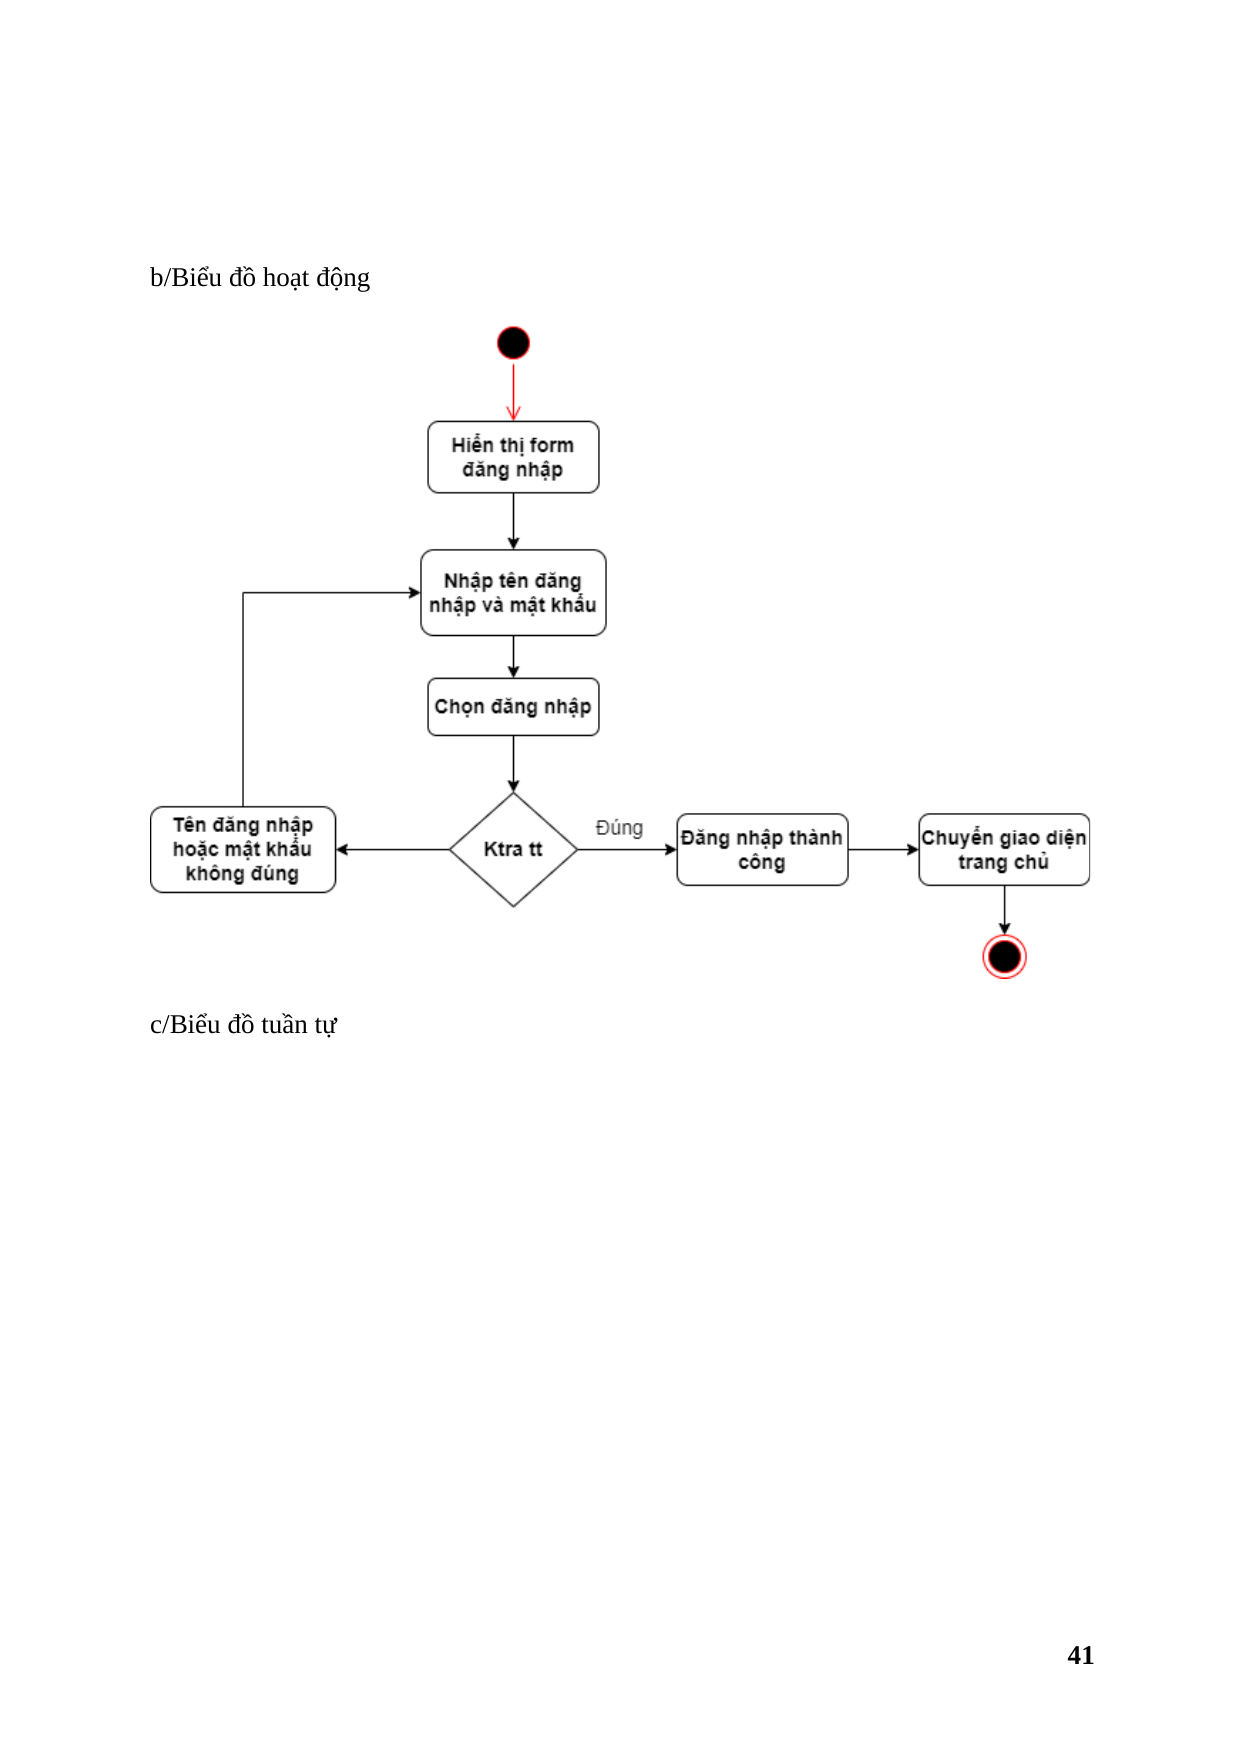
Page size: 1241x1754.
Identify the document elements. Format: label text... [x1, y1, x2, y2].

text c/Biểu đồ tuần tự [150, 1008, 1094, 1039]
picture [150, 322, 1091, 979]
text b/Biểu đồ hoạt động [150, 261, 1094, 292]
